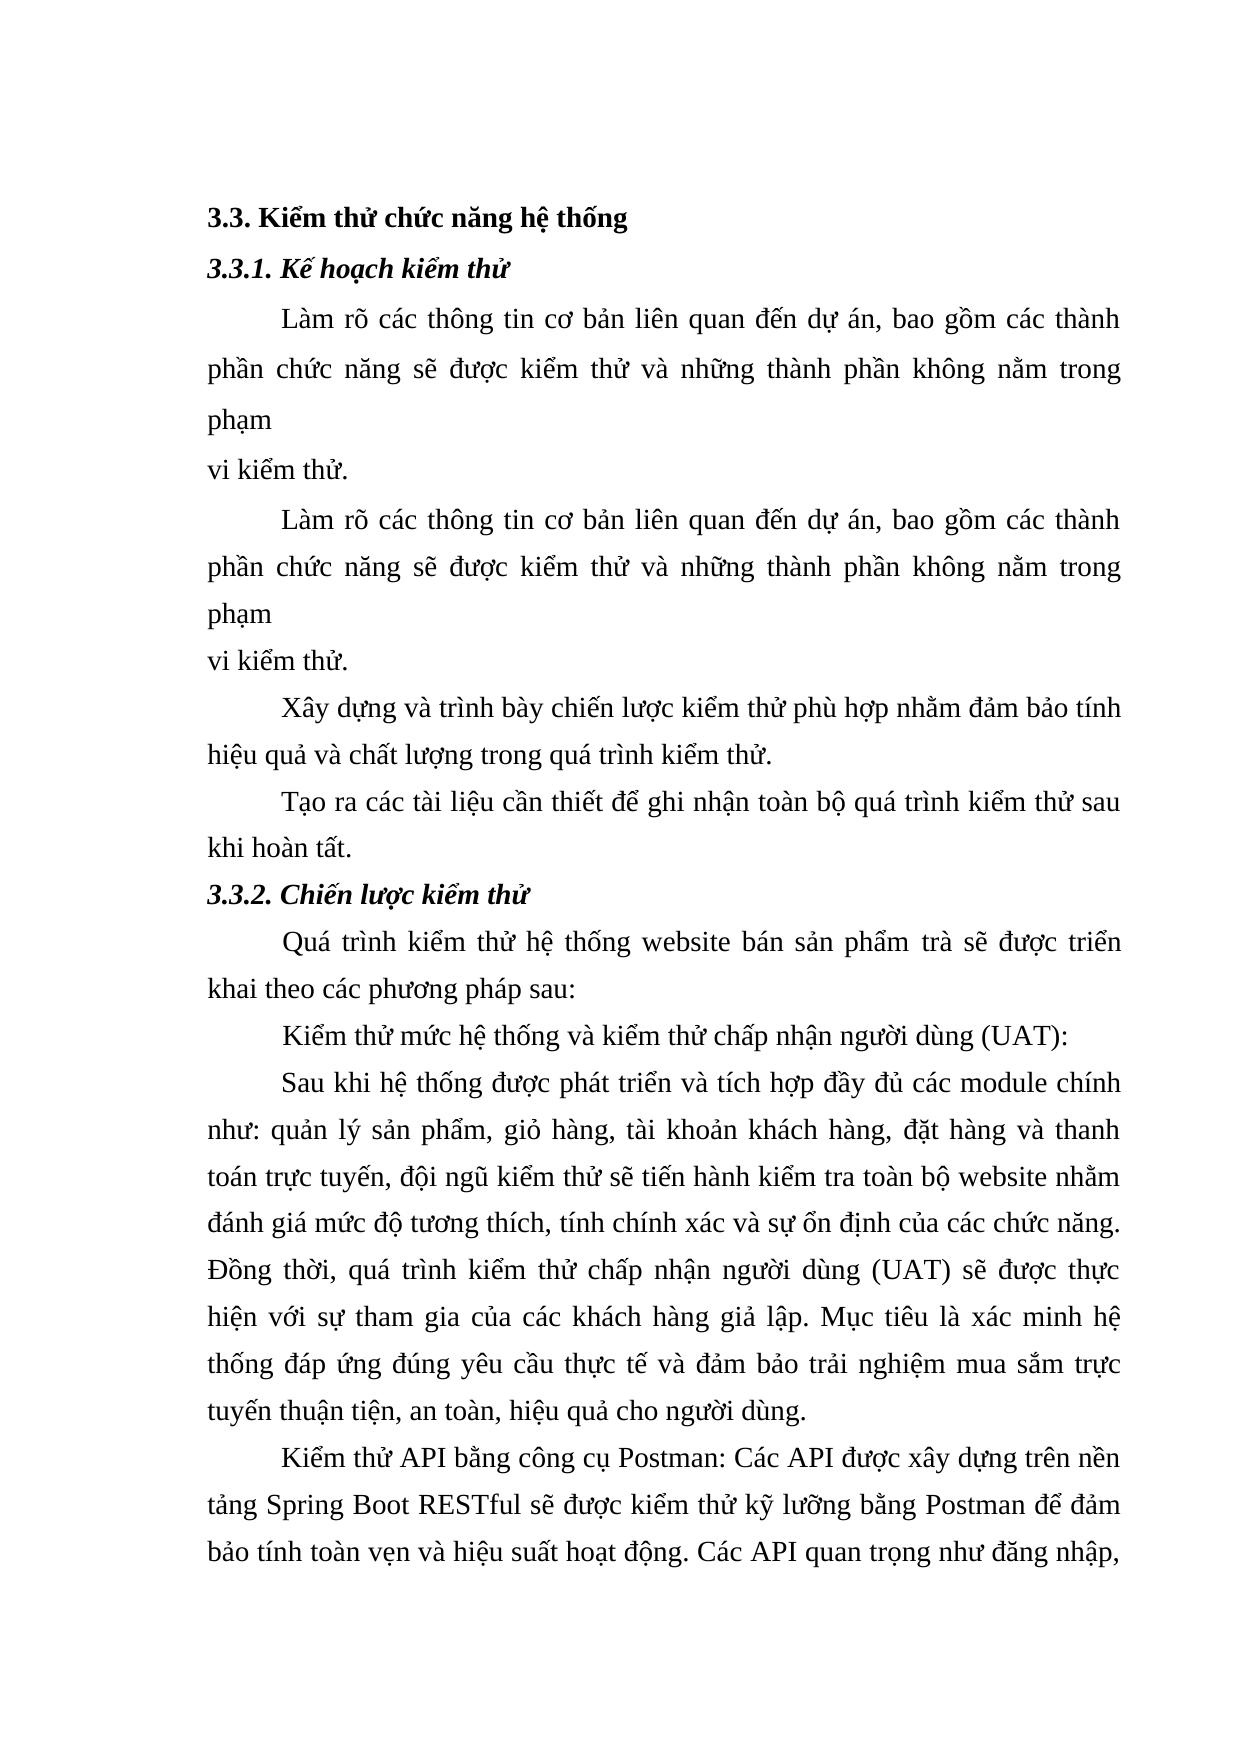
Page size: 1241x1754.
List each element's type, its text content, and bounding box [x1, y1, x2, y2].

text Sau khi hệ thống được phát triển và tích hợp đầy đủ các module chính như: quản lý sản phẩm, giỏ hàng, tài khoản khách hàng, đặt hàng và thanh toán trực tuyến, đội ngũ kiểm thử sẽ tiến hành kiểm tra toàn bộ website nhằm đánh giá mức độ tương thích, tính chính xác và sự ổn định của các chức năng. Đồng thời, quá trình kiểm thử chấp nhận người dùng (UAT) sẽ được thực hiện với sự tham gia của các khách hàng giả lập. Mục tiêu là xác minh hệ thống đáp ứng đúng yêu cầu thực tế và đảm bảo trải nghiệm mua sắm trực tuyến thuận tiện, an toàn, hiệu quả cho người dùng. [207, 1065, 1122, 1427]
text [207, 1440, 1122, 1567]
text 3.3.2. Chiến lược kiểm thử [207, 877, 1122, 911]
text Làm rõ các thông tin cơ bản liên quan đến dự án, bao gồm các thành phần chức năng sẽ được kiểm thử và những thành phần không nằm trong phạm vi kiểm thử. [207, 301, 1122, 486]
text Làm rõ các thông tin cơ bản liên quan đến dự án, bao gồm các thành phần chức năng sẽ được kiểm thử và những thành phần không nằm trong phạm vi kiểm thử. [207, 502, 1122, 677]
text Tạo ra các tài liệu cần thiết để ghi nhận toàn bộ quá trình kiểm thử sau khi hoàn tất. [207, 784, 1122, 864]
text 3.3. Kiểm thử chức năng hệ thống [207, 201, 1122, 234]
text Kiểm thử mức hệ thống và kiểm thử chấp nhận người dùng (UAT): [207, 1018, 1122, 1052]
text 3.3.1. Kế hoạch kiểm thử [207, 251, 1122, 284]
text Xây dựng và trình bày chiến lược kiểm thử phù hợp nhằm đảm bảo tính hiệu quả và chất lượng trong quá trình kiểm thử. [207, 690, 1122, 770]
text Quá trình kiểm thử hệ thống website bán sản phẩm trà sẽ được triển khai theo các phương pháp sau: [207, 924, 1122, 1005]
